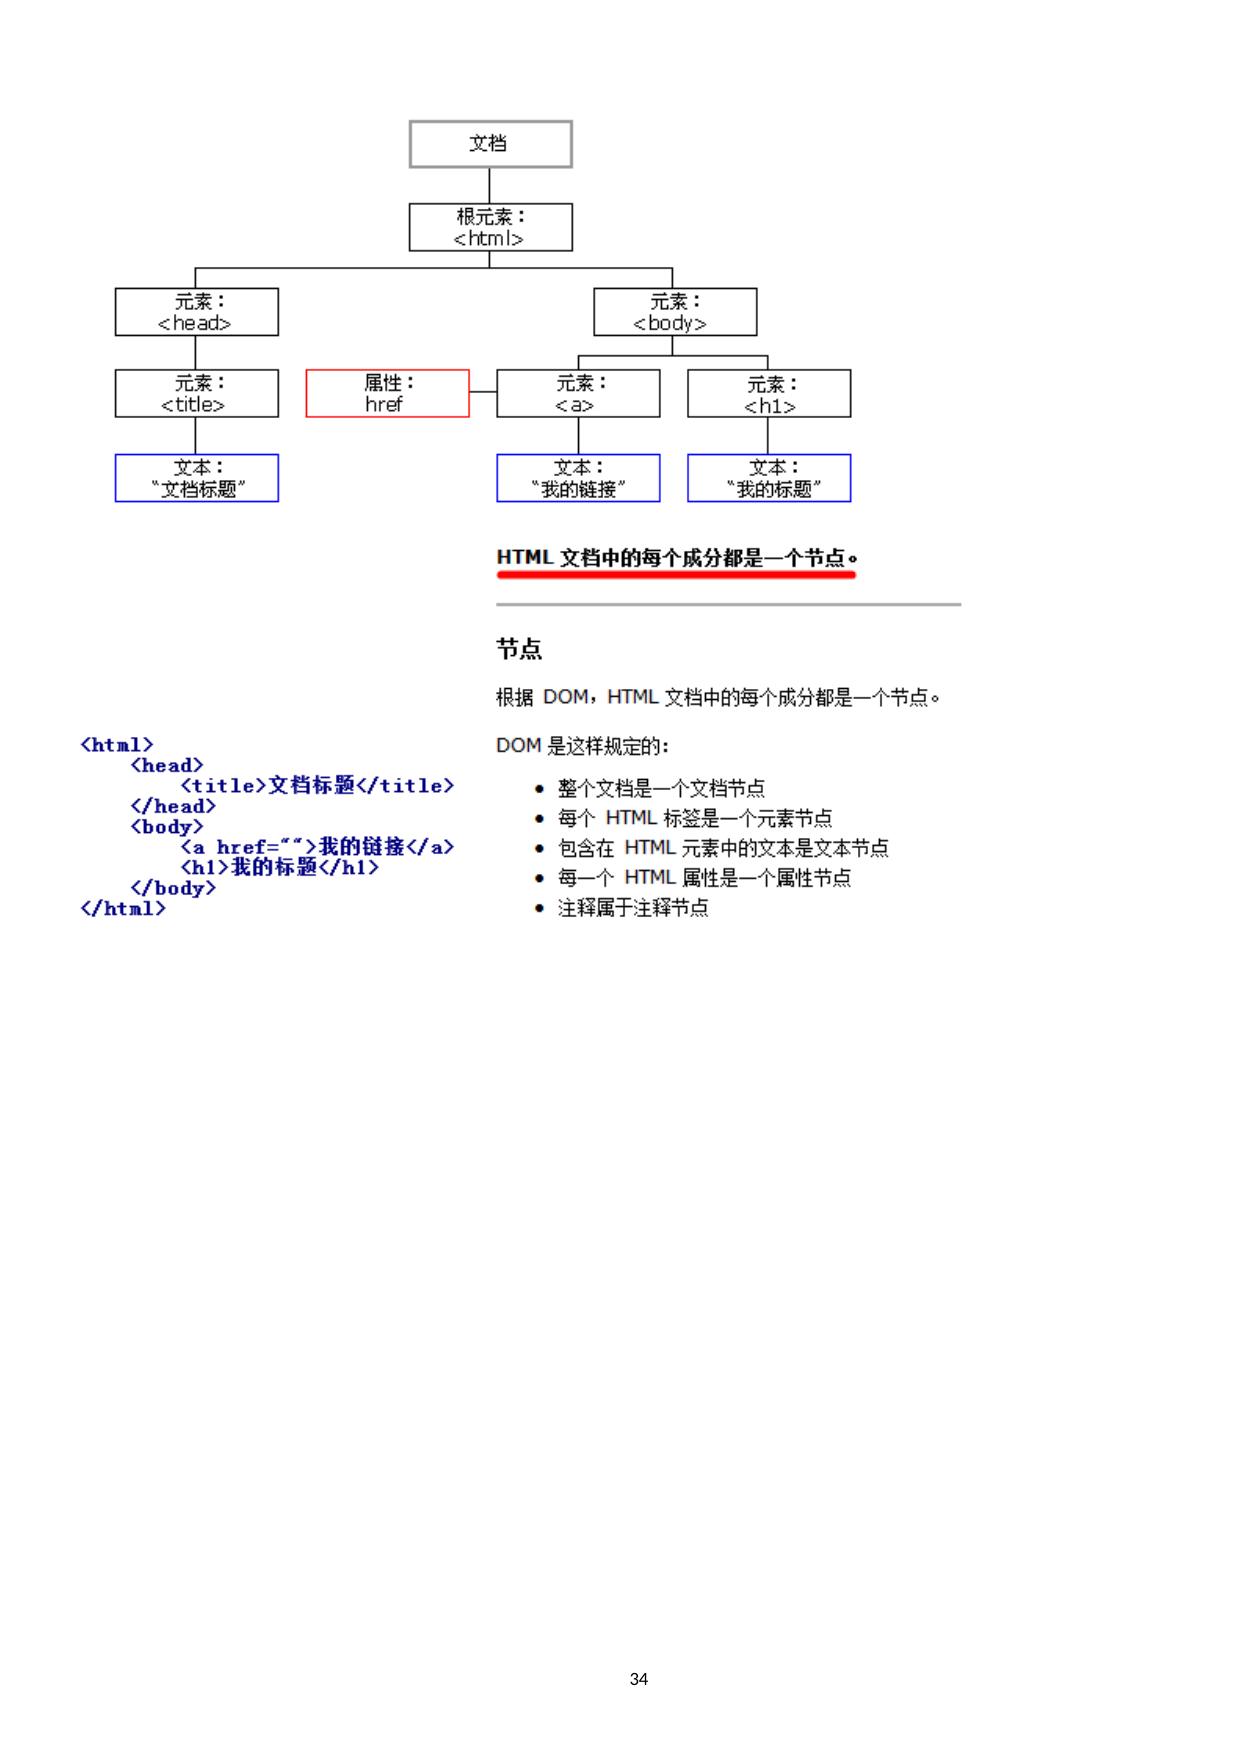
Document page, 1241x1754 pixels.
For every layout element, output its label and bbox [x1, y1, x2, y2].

picture [495, 540, 962, 928]
picture [75, 726, 489, 928]
picture [112, 103, 858, 523]
